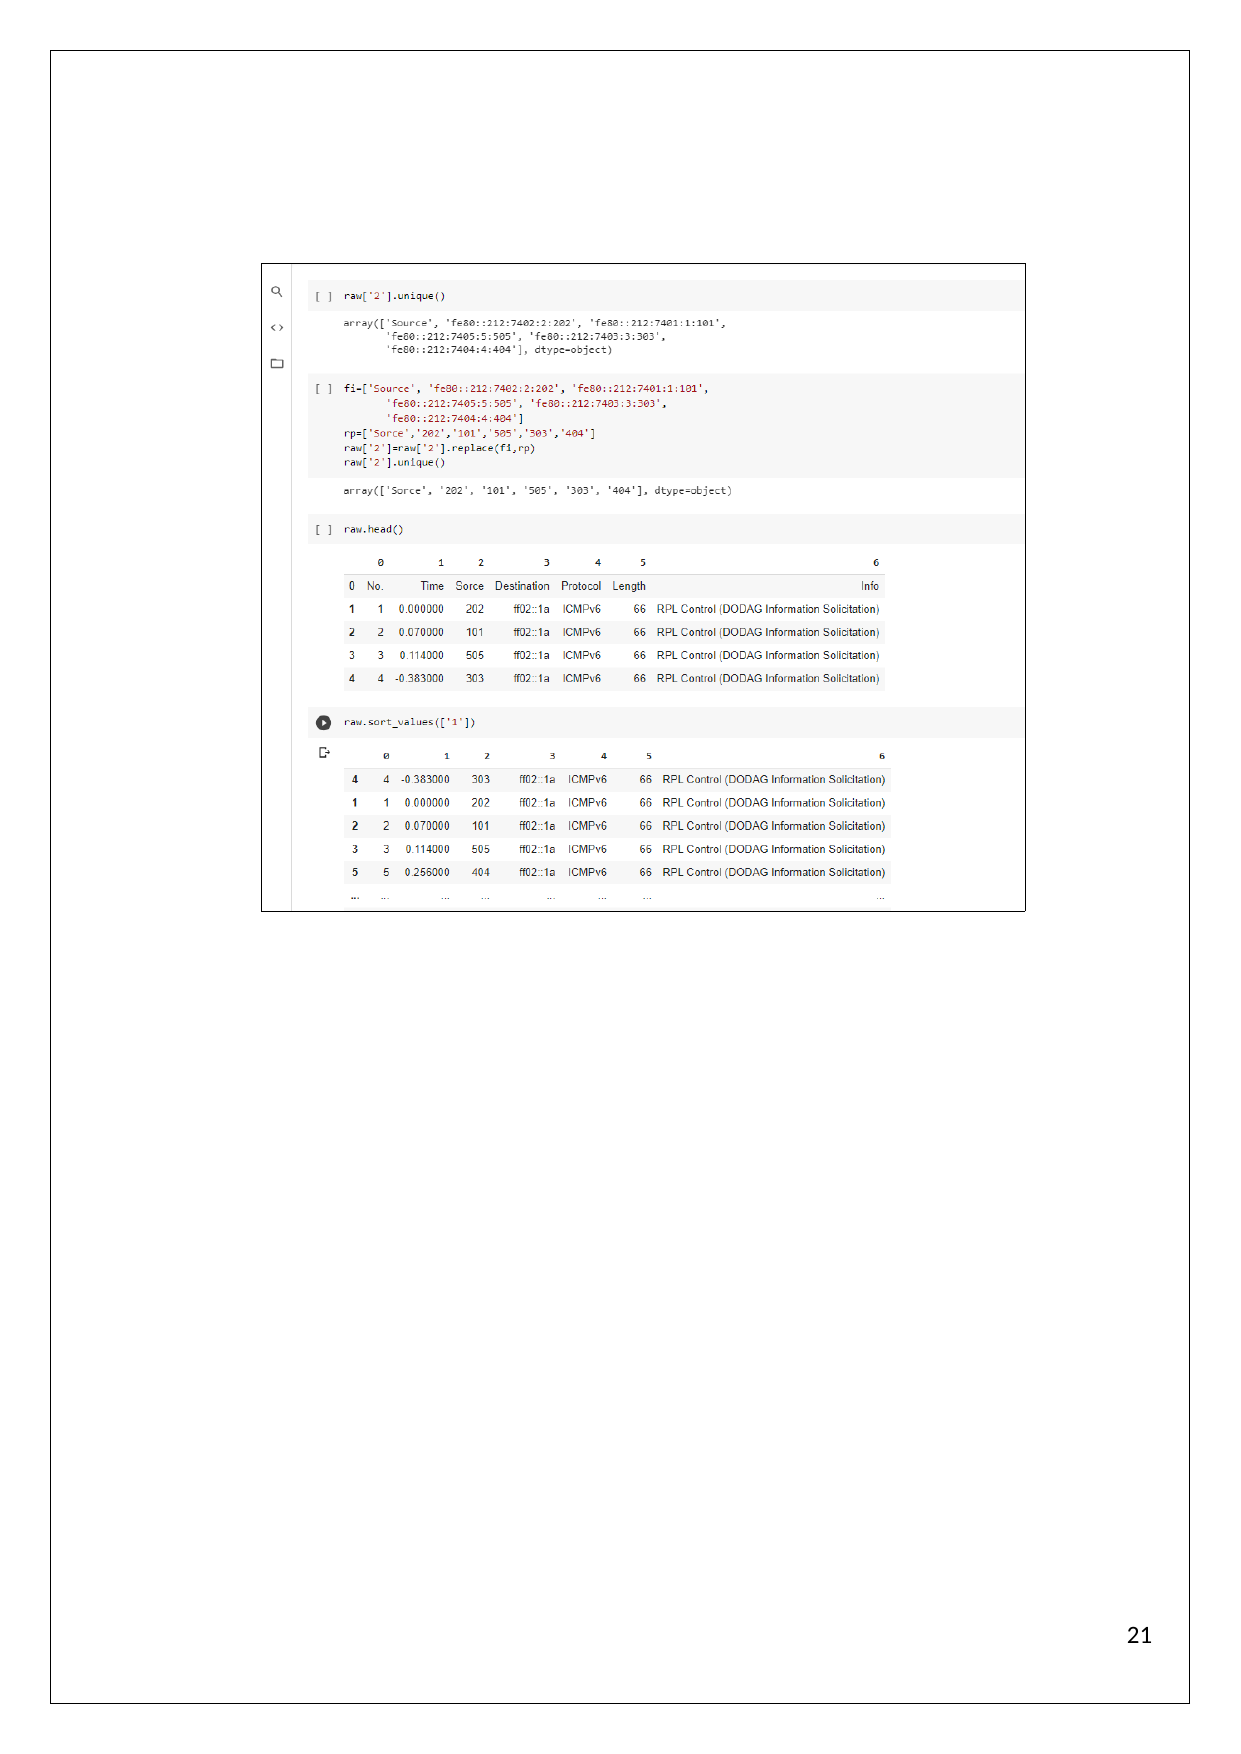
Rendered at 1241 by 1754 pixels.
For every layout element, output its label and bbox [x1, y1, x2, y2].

picture [262, 264, 1025, 911]
